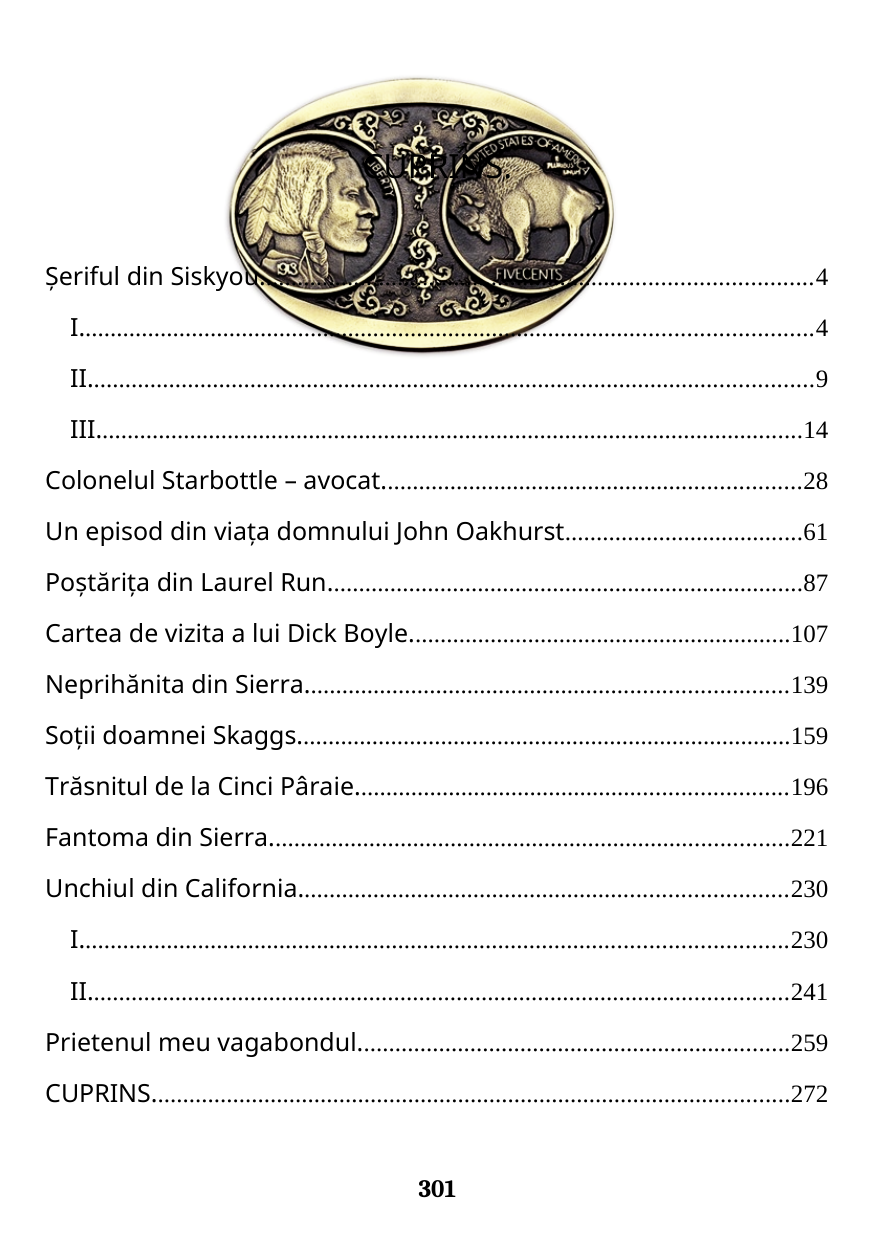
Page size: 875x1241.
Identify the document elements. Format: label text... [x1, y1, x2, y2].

text Poştăriţa din Laurel Run. 87 [45, 565, 829, 599]
text I. 230 [70, 922, 829, 956]
text I. 4 [70, 310, 829, 344]
text Un episod din viaţa domnului John Oakhurst 61 [45, 514, 829, 548]
text Fantoma din Sierra. 221 [45, 820, 829, 854]
text Colonelul Starbottle – avocat. 28 [45, 463, 829, 497]
text Trăsnitul de la Cinci Pâraie. 196 [45, 769, 829, 803]
text Neprihănita din Sierra. 139 [45, 667, 829, 701]
text Şeriful din Siskyou. 4 [45, 259, 829, 293]
text III. 14 [70, 412, 829, 446]
text Soţii doamnei Skaggs. 159 [45, 718, 829, 752]
text CUPRINS. 272 [45, 1075, 829, 1109]
text II. 9 [70, 361, 829, 395]
subtitle CUPRINS. [45, 143, 829, 188]
text Prietenul meu vagabondul. 259 [45, 1024, 829, 1058]
text II. 241 [70, 973, 829, 1007]
text Unchiul din California. 230 [45, 871, 829, 905]
text Cartea de vizita a lui Dick Boyle. 107 [45, 616, 829, 650]
